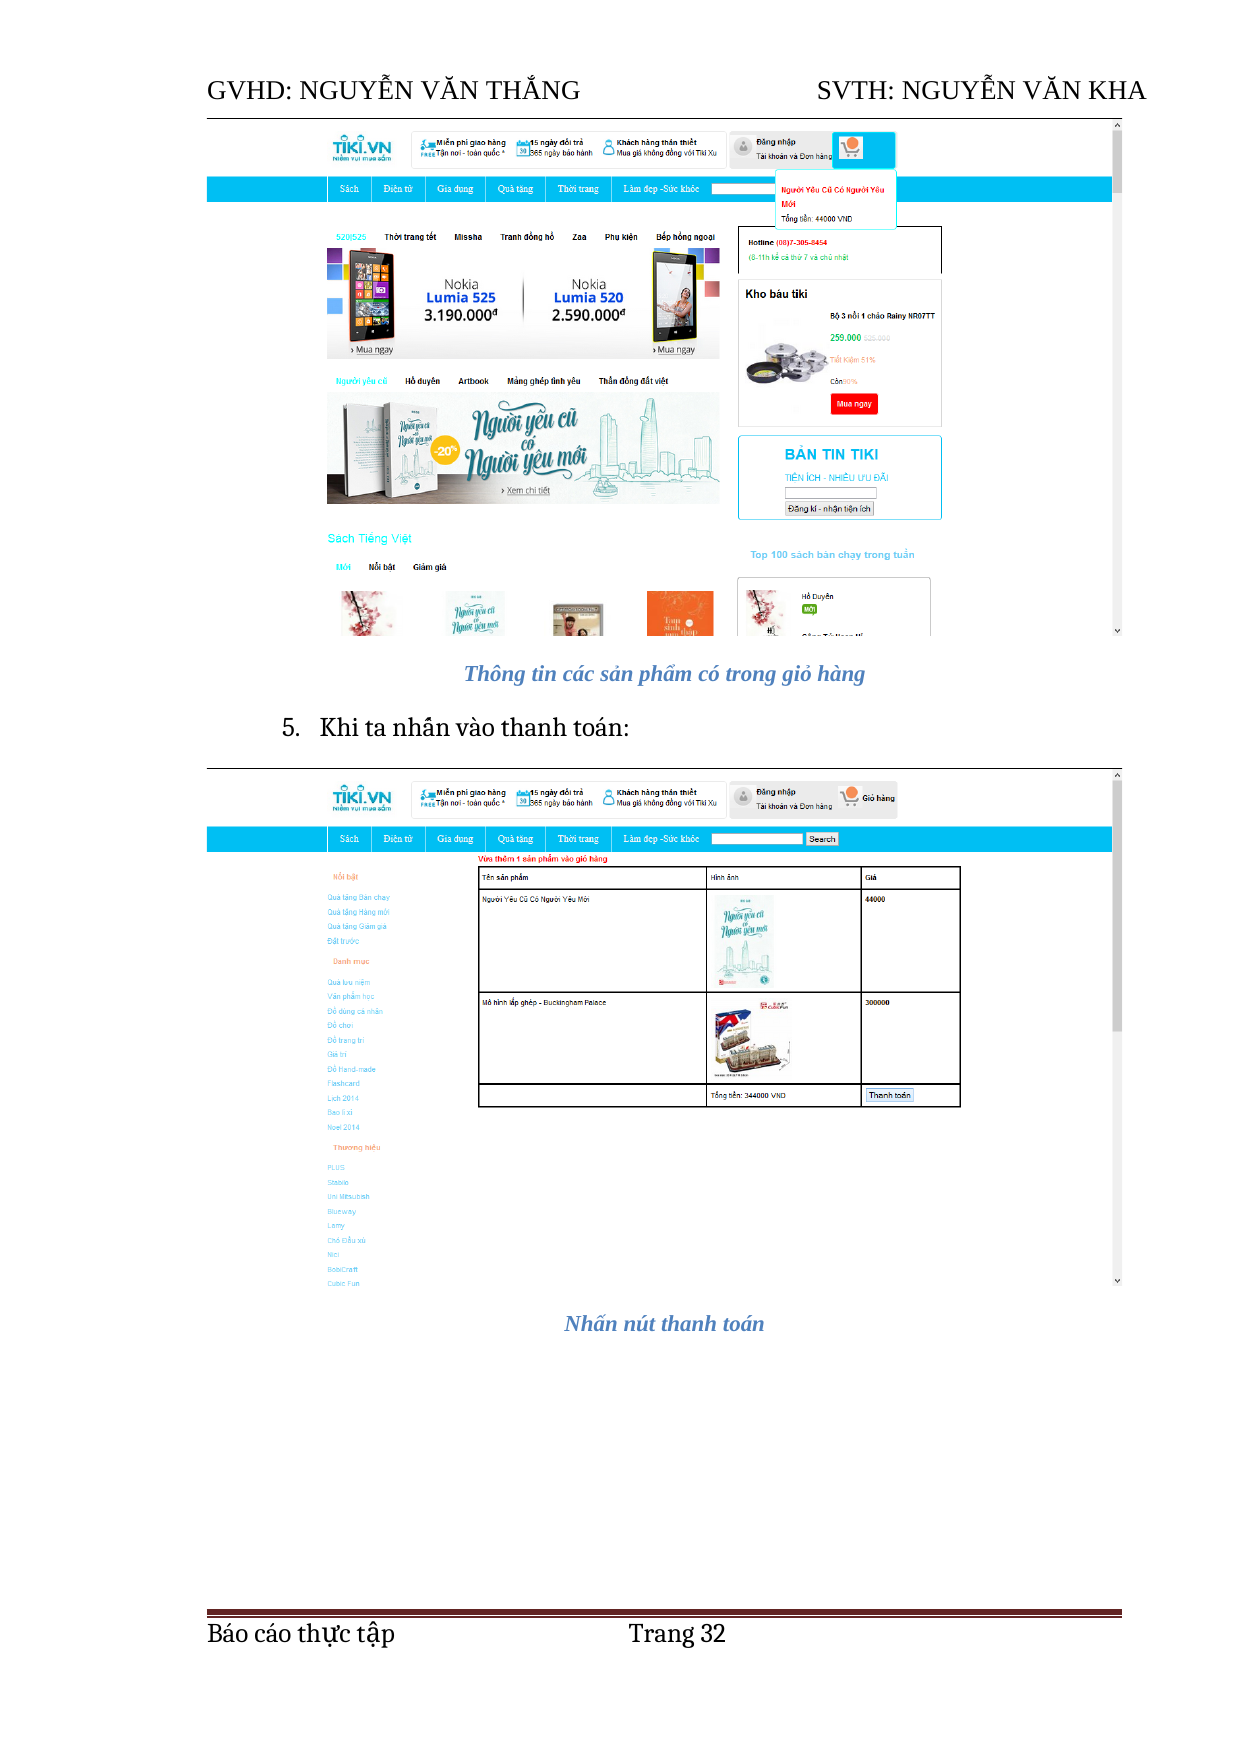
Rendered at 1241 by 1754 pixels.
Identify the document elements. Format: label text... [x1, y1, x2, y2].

text Nhấn nút thanh toán [207, 1311, 1122, 1337]
text Thông tin các sản phẩm có trong giỏ hàng [207, 661, 1122, 687]
text Khi ta nhấn vào thanh toán: [282, 712, 1122, 743]
picture [807, 833, 838, 845]
picture [712, 834, 802, 844]
picture [206, 118, 1123, 636]
picture [206, 768, 1123, 1286]
